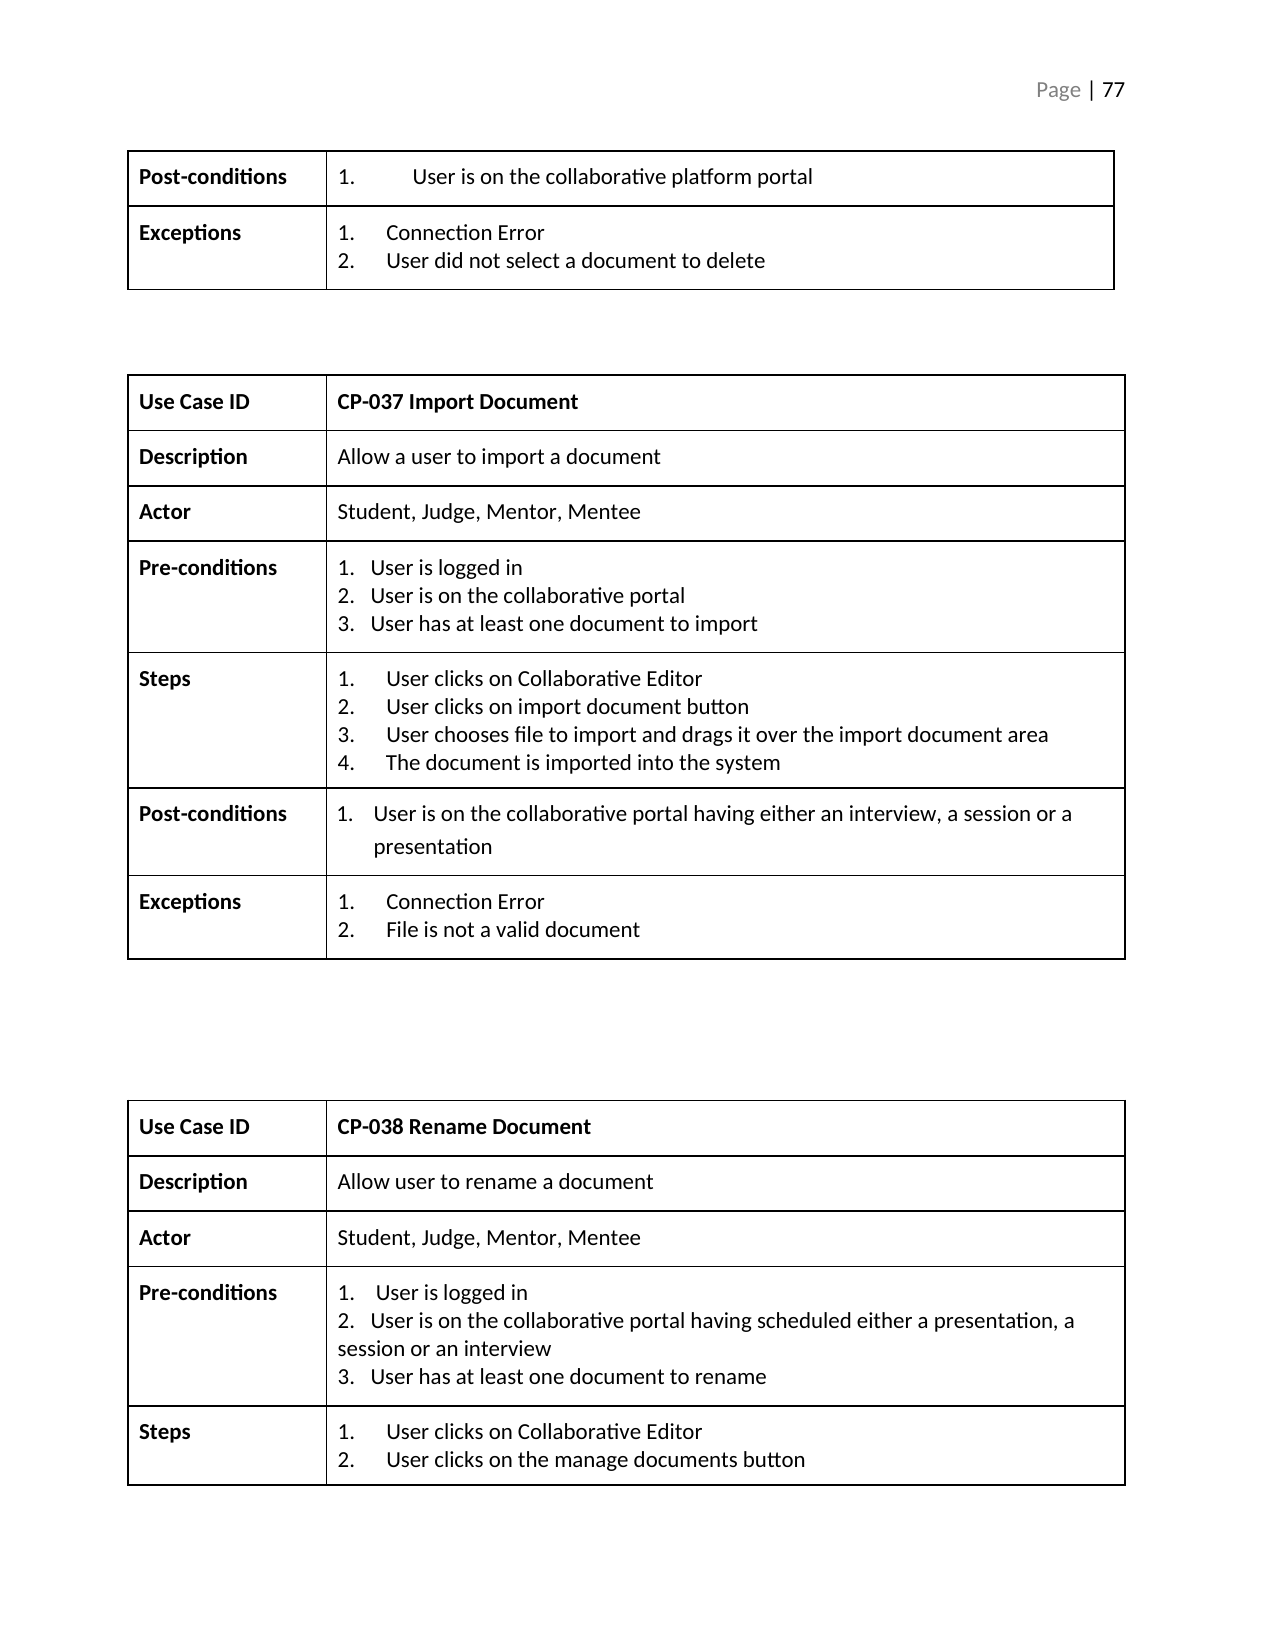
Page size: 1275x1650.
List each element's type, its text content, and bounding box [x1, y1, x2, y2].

table_cell Actor [129, 487, 326, 540]
table_cell Allow a user to import a document [327, 431, 1124, 485]
table_cell Pre-conditions [129, 542, 326, 652]
table_cell Student, Judge, Mentor, Mentee [327, 487, 1124, 540]
table_cell Description [129, 1157, 326, 1210]
table_cell 1. User is logged in 2. User is on the collaborative portal 3. User has at least one document to import [327, 542, 1124, 652]
table_cell User is on the collaborative portal having either an interview, a session or a presentation [327, 789, 1124, 874]
table_cell Exceptions [129, 207, 326, 289]
table_cell 1. Connection Error 2. User did not select a document to delete [327, 207, 1113, 289]
table_header Use Case ID [129, 1101, 326, 1155]
table_cell 1. Connection Error 2. File is not a valid document [327, 876, 1124, 958]
table_header CP-037 Import Document [327, 376, 1124, 429]
table_cell Post-conditions [129, 152, 326, 205]
table_cell Pre-conditions [129, 1267, 326, 1405]
table_cell Steps [129, 653, 326, 787]
table_cell Actor [129, 1212, 326, 1266]
table_header CP-038 Rename Document [327, 1101, 1124, 1155]
table_cell 1. User clicks on Collaborative Editor 2. User clicks on import document button 3. User chooses file to import and drags it over the import document area 4. The document is imported into the system [327, 653, 1124, 787]
table_cell User is on the collaborative platform portal [327, 152, 1113, 205]
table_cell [327, 1407, 1124, 1484]
table_cell Allow user to rename a document [327, 1157, 1124, 1210]
table_cell Steps [129, 1407, 326, 1484]
table_cell Description [129, 431, 326, 485]
table_cell Exceptions [129, 876, 326, 958]
table_cell Post-conditions [129, 789, 326, 874]
table_header Use Case ID [129, 376, 326, 429]
table_cell Student, Judge, Mentor, Mentee [327, 1212, 1124, 1266]
table_cell 1. User is logged in 2. User is on the collaborative portal having scheduled either a presentation, a session or an interview 3. User has at least one document to rename [327, 1267, 1124, 1405]
